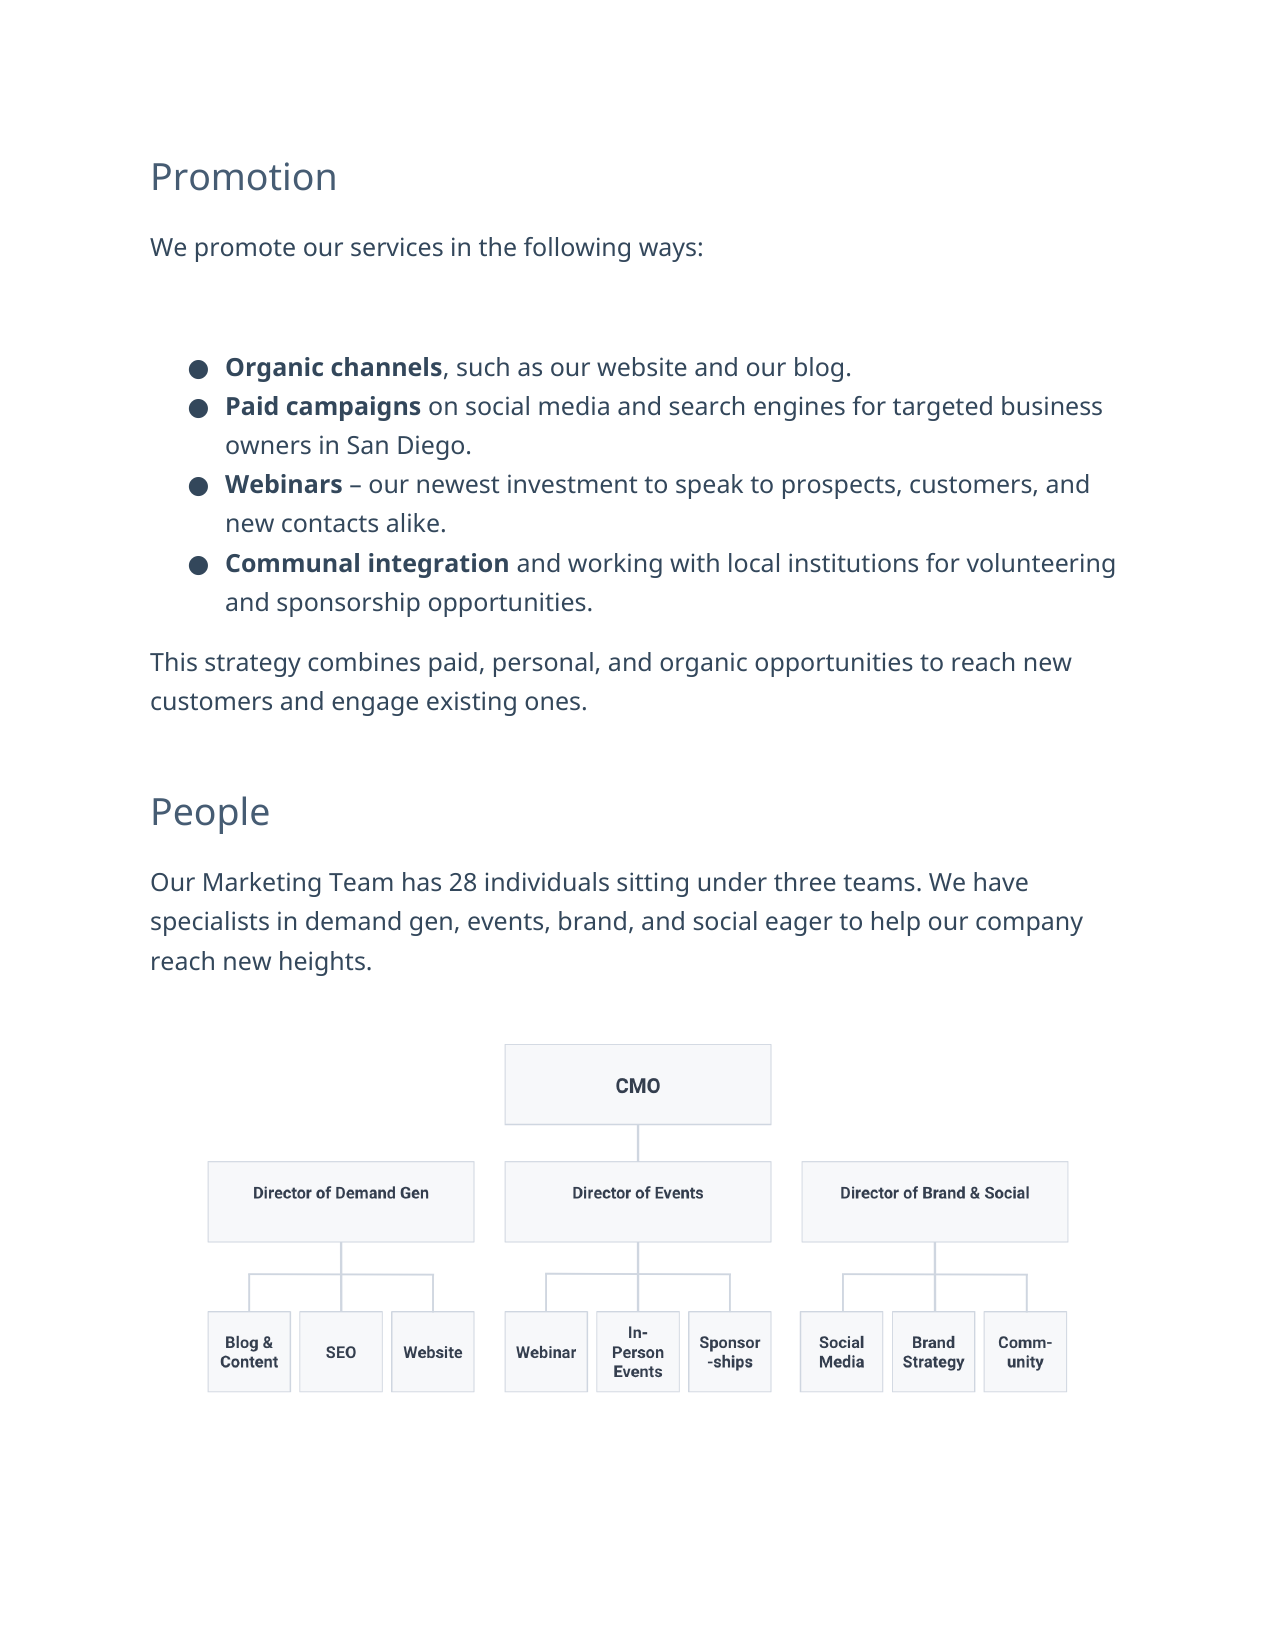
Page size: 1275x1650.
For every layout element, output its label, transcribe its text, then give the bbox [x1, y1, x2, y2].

text Our Marketing Team has 28 individuals sitting under three teams. We have specialists in demand gen, events, brand, and social eager to help our company reach new heights. [150, 865, 1125, 977]
list Webinars – our newest investment to speak to prospects, customers, and new contacts alike. [187, 467, 1125, 540]
text This strategy combines paid, personal, and organic opportunities to reach new customers and engage existing ones. [150, 644, 1125, 718]
list Paid campaigns on social media and search engines for targeted business owners in San Diego. [187, 389, 1125, 462]
list Communal integration and working with local institutions for volunteering and sponsorship opportunities. [187, 545, 1125, 618]
list Organic channels, such as our website and our blog. [187, 349, 1125, 383]
subtitle People [150, 785, 1125, 836]
subtitle Promotion [150, 150, 1125, 201]
text We promote our services in the following ways: [150, 229, 1125, 263]
picture [150, 1003, 1125, 1404]
